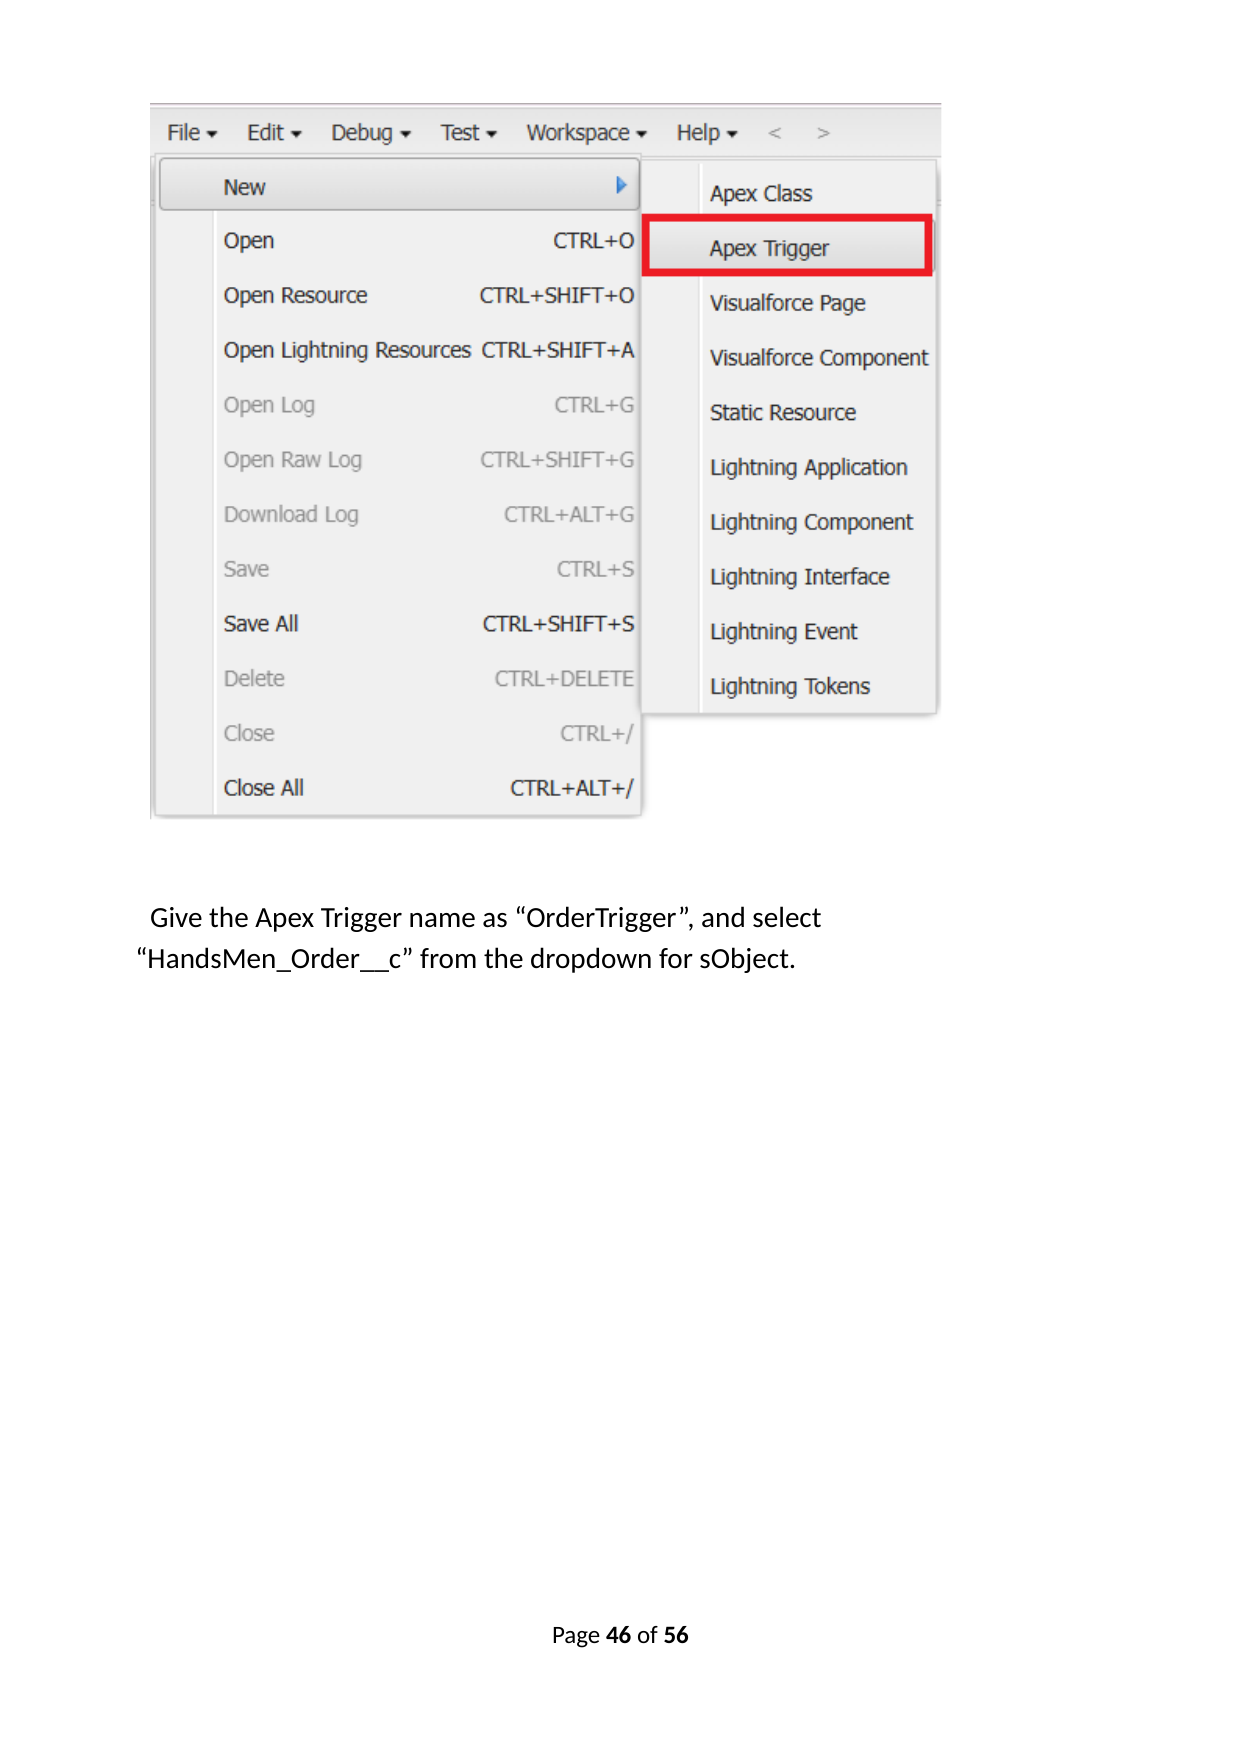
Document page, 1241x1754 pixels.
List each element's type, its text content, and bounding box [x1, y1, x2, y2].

picture [150, 103, 942, 821]
text Give the Apex Trigger name as “OrderTrigger”, and select “HandsMen_Order__c” from the dropdown for sObject. [135, 899, 1090, 976]
